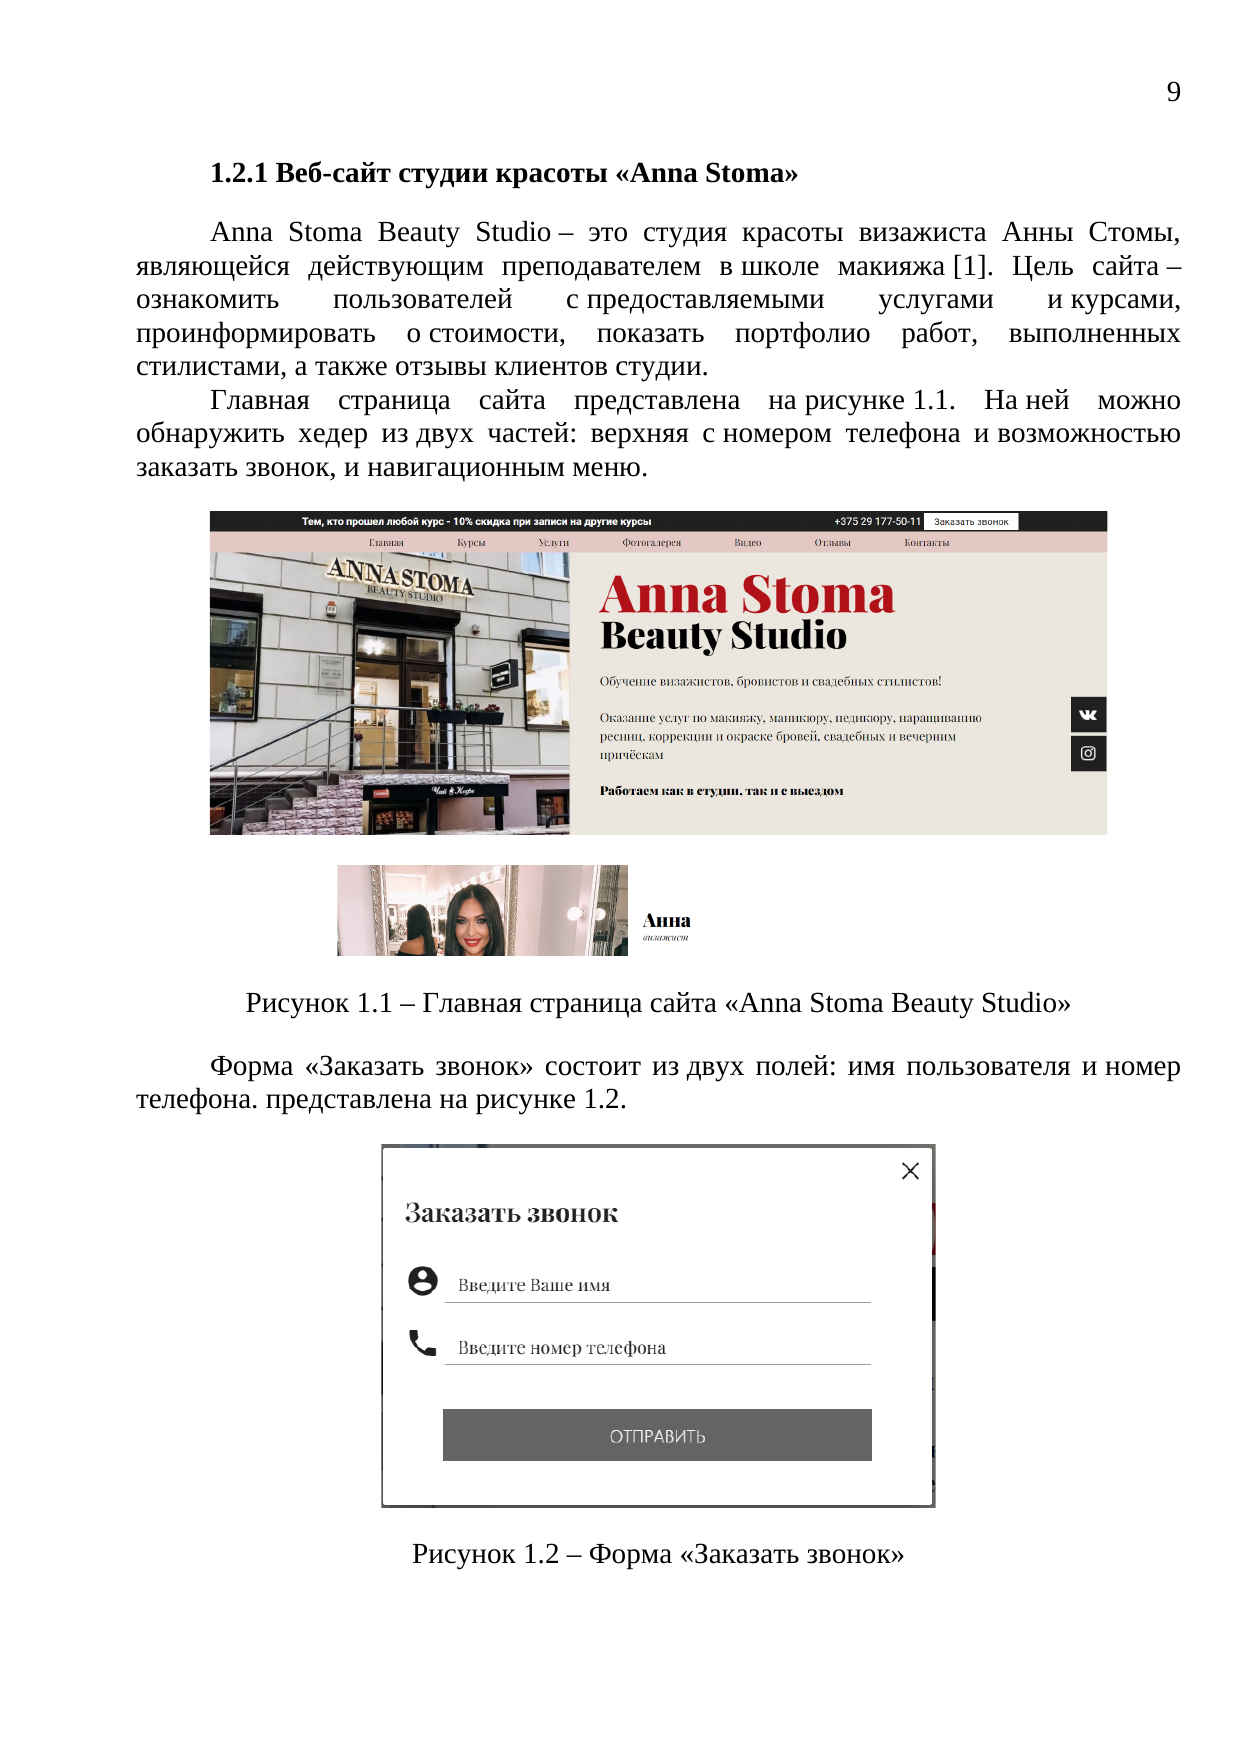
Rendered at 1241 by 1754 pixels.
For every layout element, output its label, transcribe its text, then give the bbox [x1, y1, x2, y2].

text Форма «Заказать звонок» состоит из двух полей: имя пользователя и номер телефона. представлена на рисунке 1.2. [136, 1048, 1181, 1115]
text Главная страница сайта представлена на рисунке 1.1. На ней можно обнаружить хедер из двух частей: верхняя с номером телефона и возможностью заказать звонок, и навигационным меню. [136, 382, 1181, 482]
picture [381, 1144, 936, 1508]
text Рисунок 1.1 – Главная страница сайта «Anna Stoma Beauty Studio» [136, 985, 1181, 1019]
text Anna Stoma Beauty Studio – это студия красоты визажиста Анны Стомы, являющейся действующим преподавателем в школе макияжа [1]. Цель сайта – ознакомить пользователей с предоставляемыми услугами и курсами, проинформировать о стоимости, показать портфолио работ, выполненных стилистами, а также отзывы клиентов студии. [136, 214, 1181, 382]
text 1.2.1 Веб-сайт студии красоты «Anna Stoma» [136, 156, 1181, 189]
picture [209, 511, 1108, 956]
text Рисунок 1.2 – Форма «Заказать звонок» [136, 1536, 1181, 1570]
